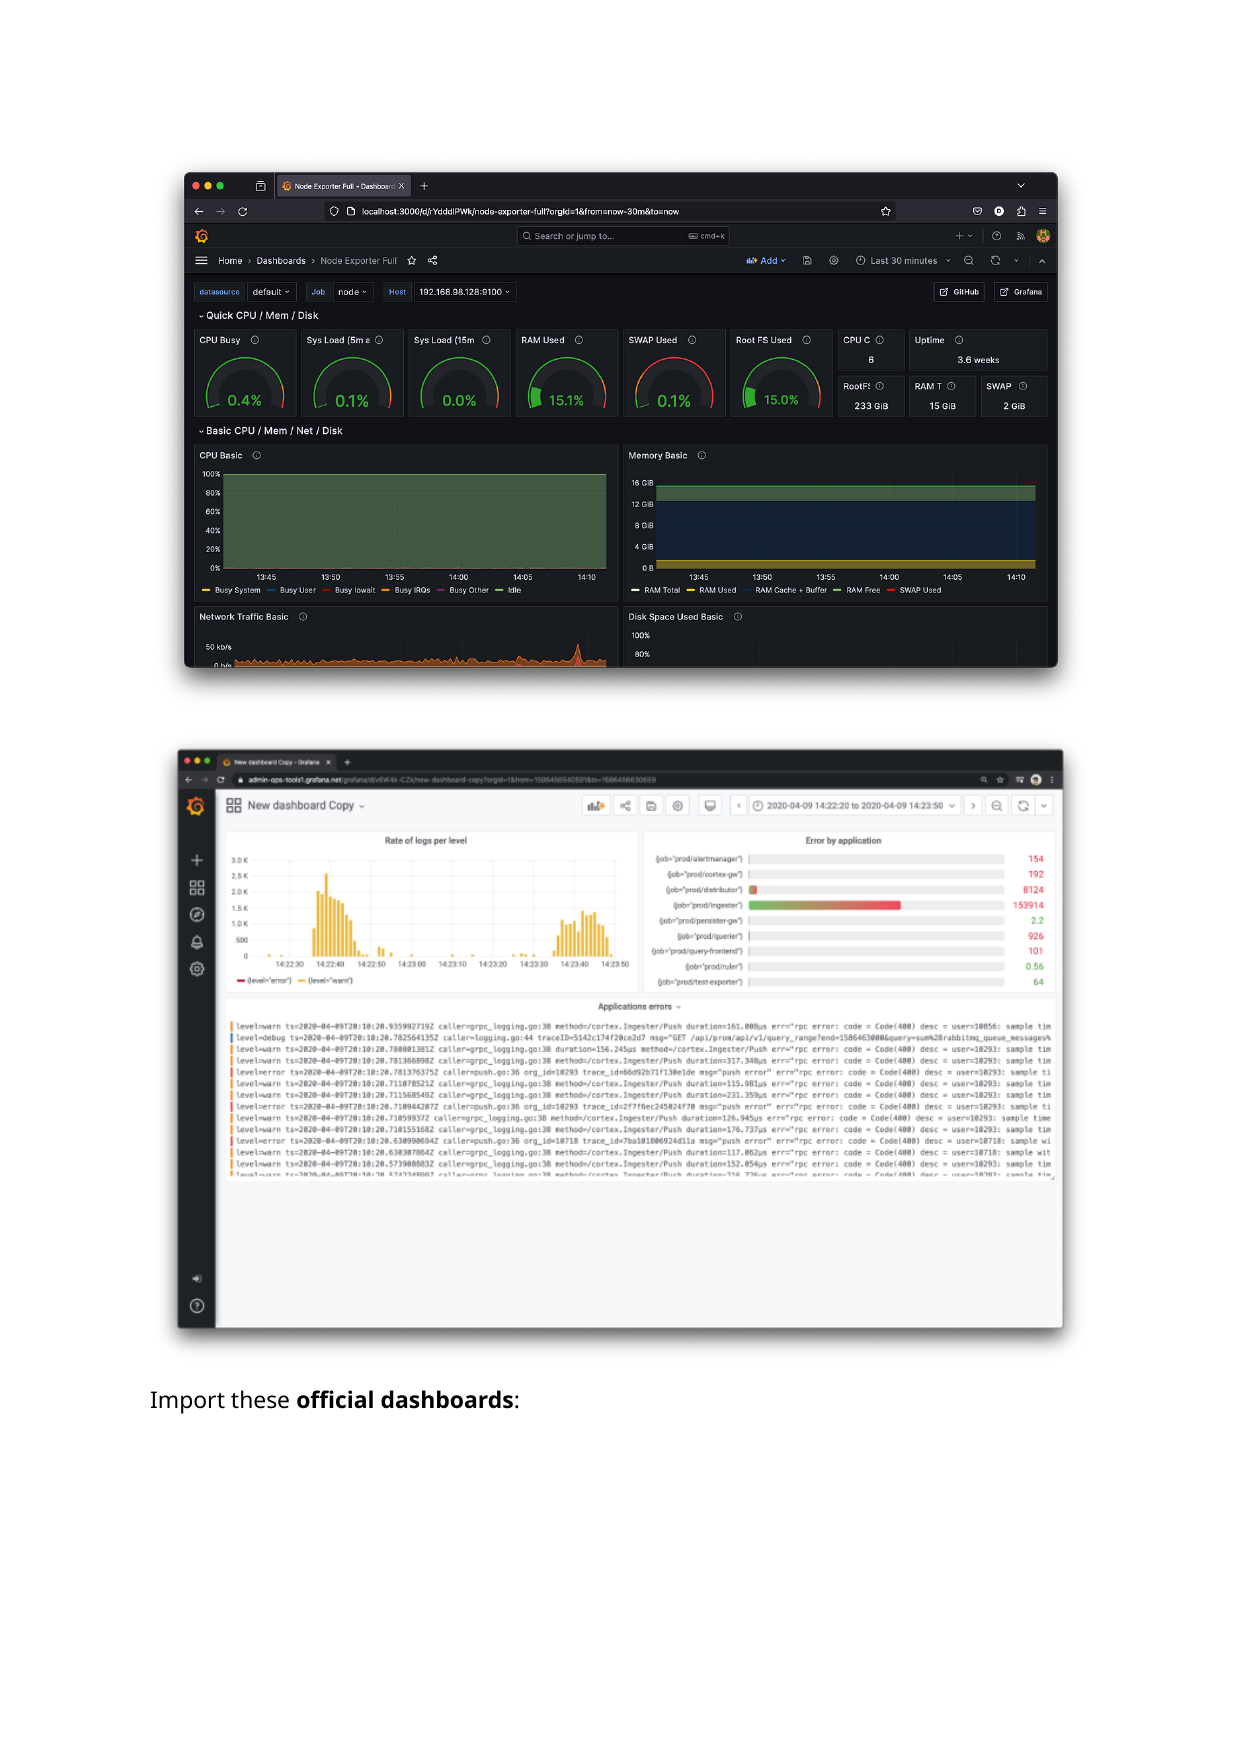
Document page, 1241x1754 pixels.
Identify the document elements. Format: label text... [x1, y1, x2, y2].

text Import these official dashboards: [150, 1384, 1090, 1415]
picture [150, 731, 1091, 1365]
picture [150, 150, 1091, 712]
